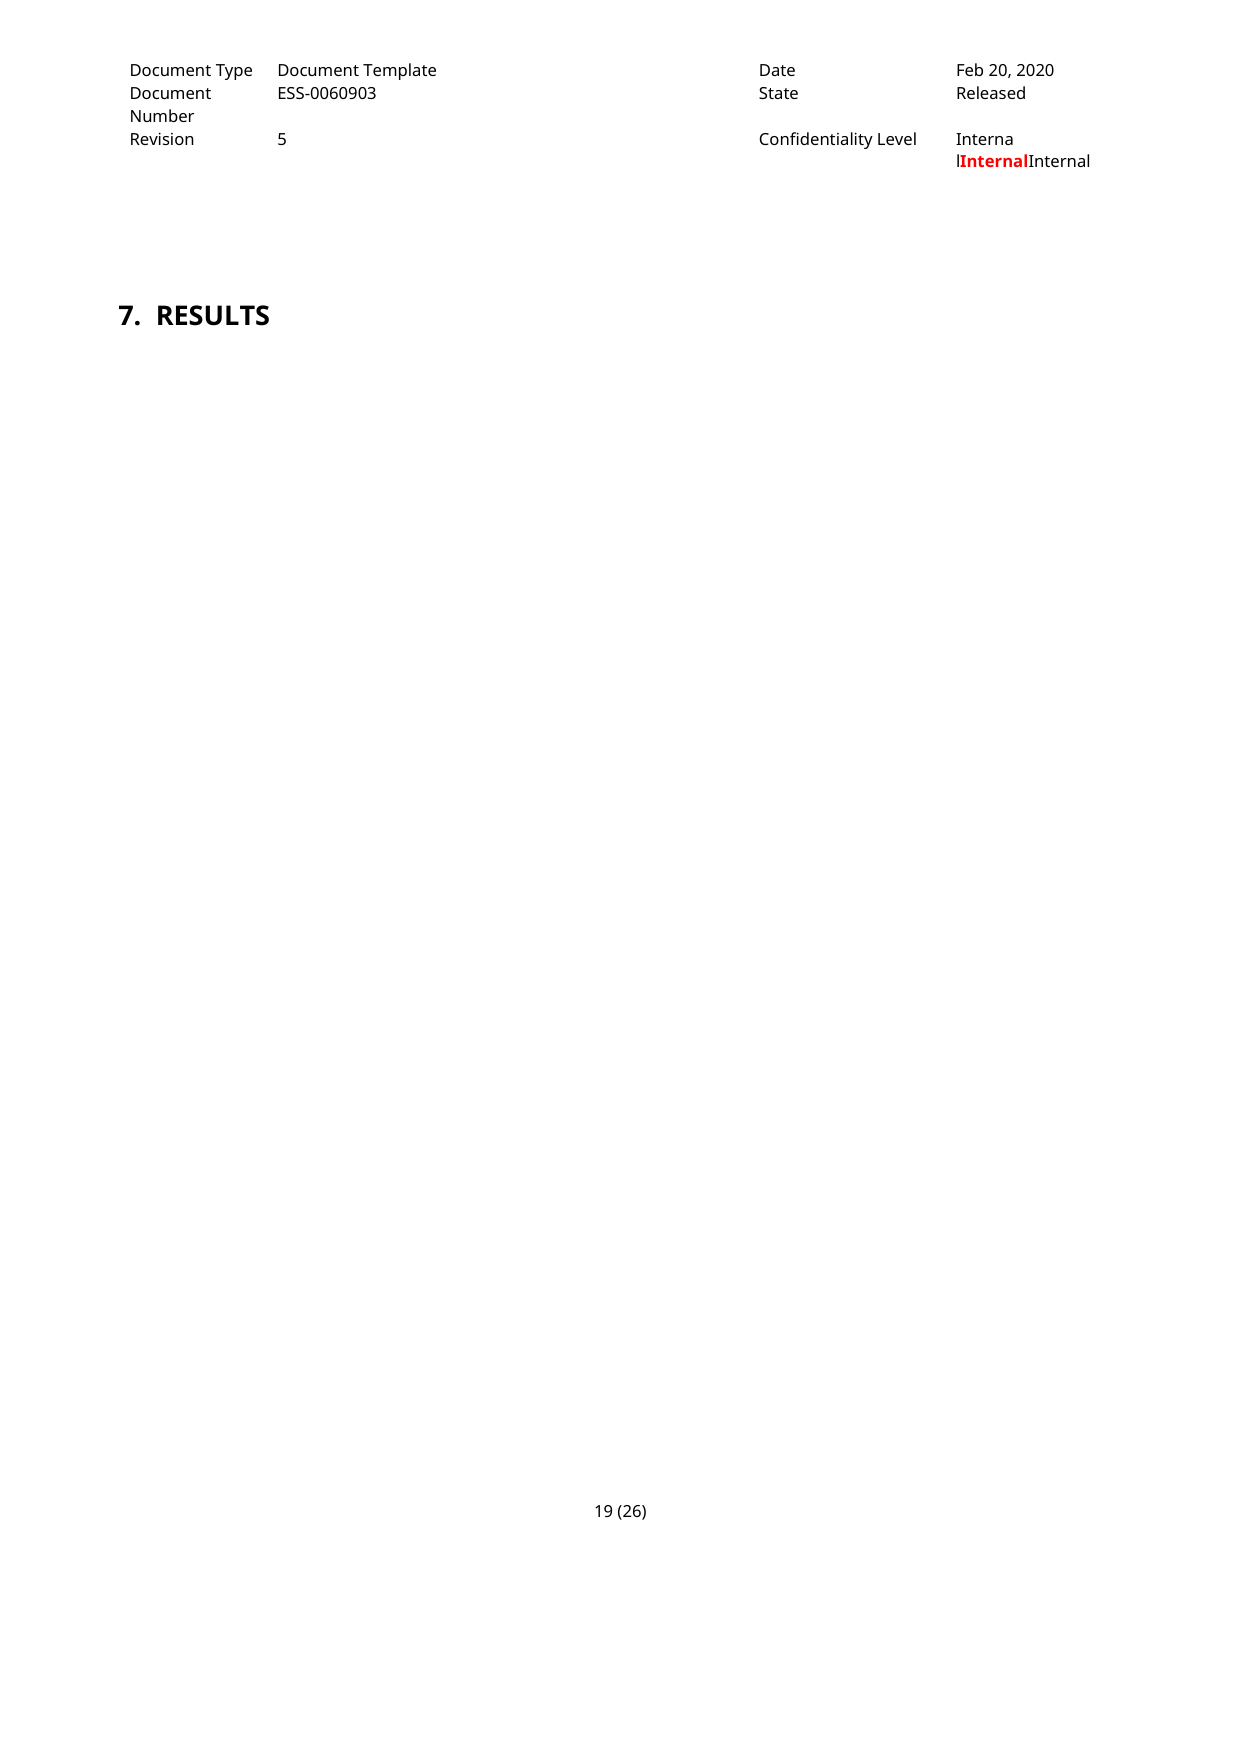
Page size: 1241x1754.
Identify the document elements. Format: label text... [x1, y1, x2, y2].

subtitle Results [118, 296, 1122, 333]
